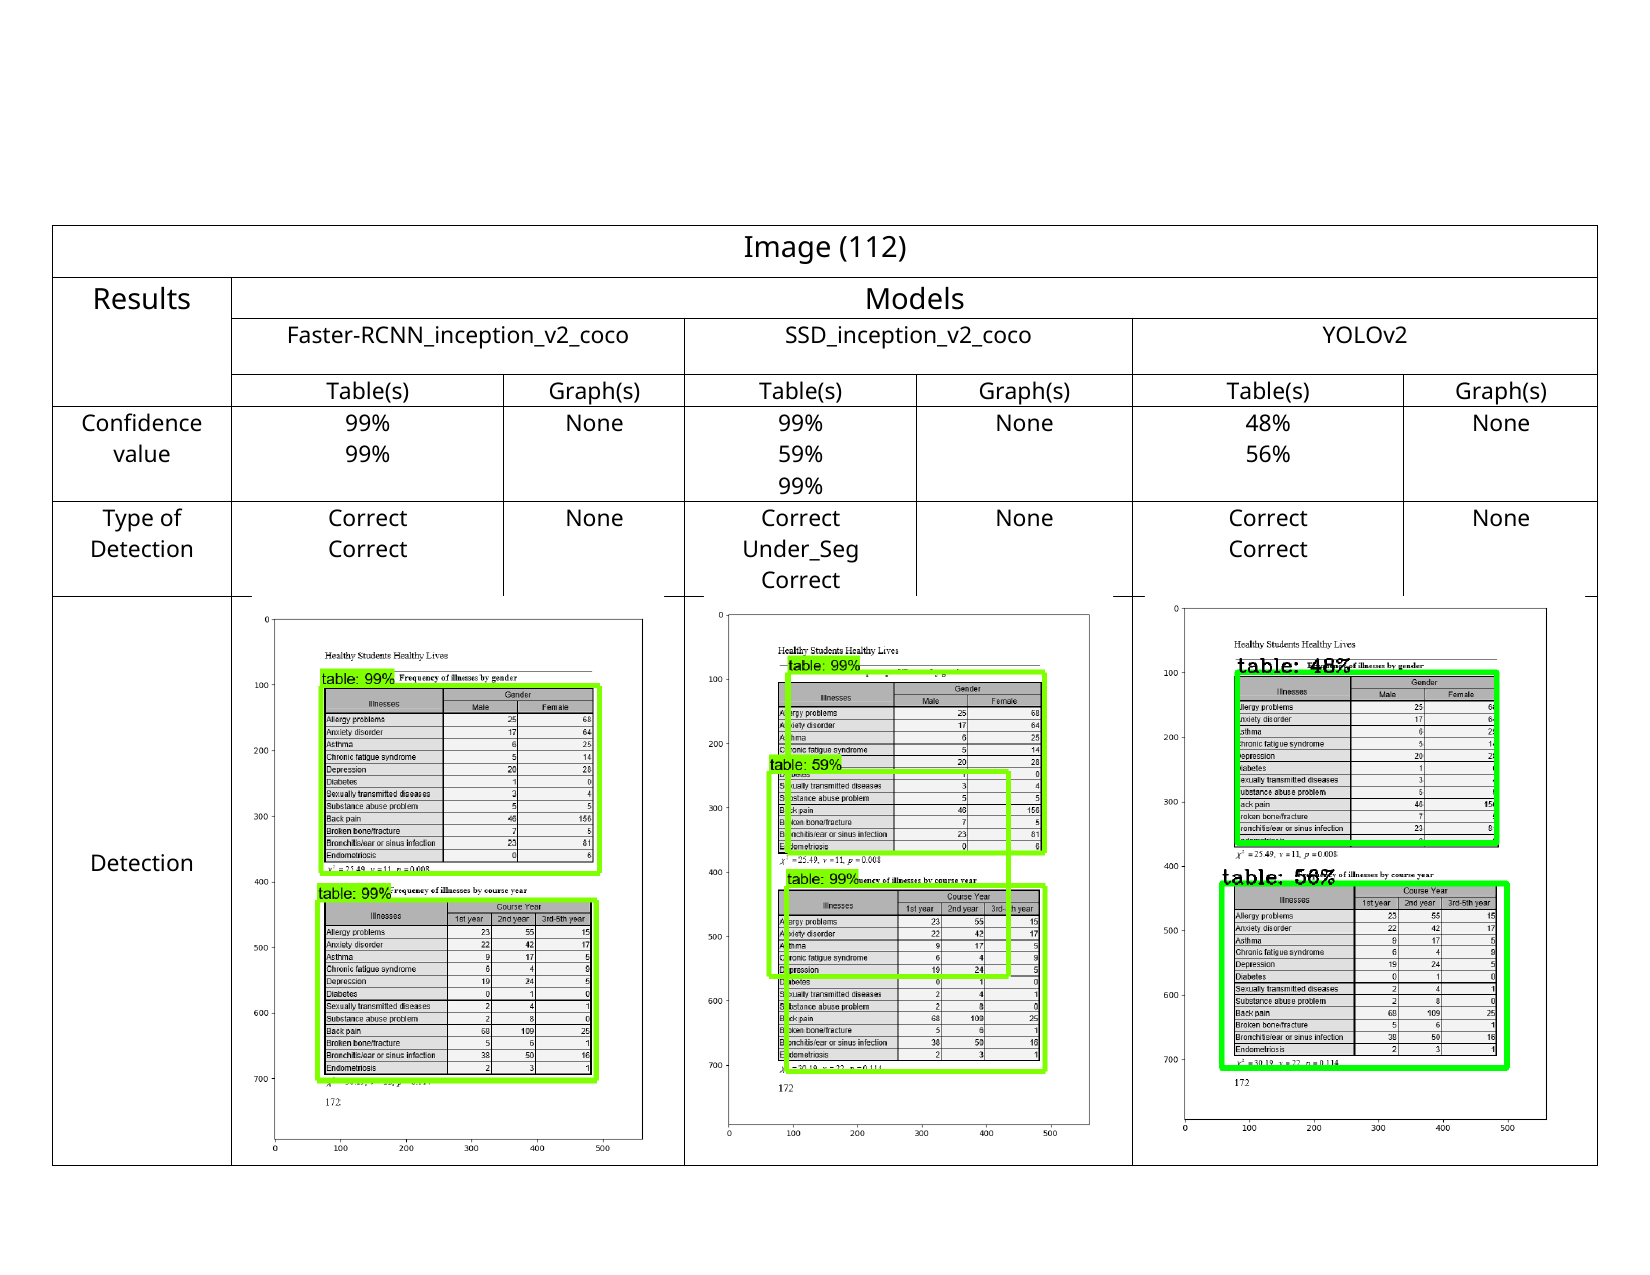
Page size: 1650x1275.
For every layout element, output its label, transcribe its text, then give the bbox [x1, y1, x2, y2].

table_cell Models [232, 278, 1597, 318]
table_cell 99% 59% 99% [685, 407, 916, 501]
picture [251, 596, 665, 1156]
table_cell YOLOv2 [1133, 319, 1597, 374]
table_cell [53, 318, 231, 406]
table_cell Graph(s) [504, 375, 684, 406]
table_cell Table(s) [685, 375, 916, 406]
table_header Image (112) [53, 226, 1597, 277]
table_cell None [504, 407, 684, 501]
table_cell Correct Correct [232, 502, 503, 596]
table_cell Graph(s) [917, 375, 1132, 406]
table_cell 48% 56% [1133, 407, 1403, 501]
table_cell SSD_inception_v2_coco [685, 319, 1132, 374]
table_cell None [917, 502, 1132, 596]
table_cell [232, 597, 684, 1165]
table_cell [685, 597, 1132, 1165]
picture [1144, 596, 1586, 1141]
table_cell Table(s) [1133, 375, 1403, 406]
table_cell Table(s) [232, 375, 503, 406]
table_cell Graph(s) [1404, 375, 1597, 406]
table_cell None [1404, 407, 1597, 501]
table_cell Type of Detection [53, 502, 231, 596]
table_cell None [917, 407, 1132, 501]
table_cell Confidence value [53, 407, 231, 501]
table_cell Correct Under_Seg Correct [685, 502, 916, 596]
table_cell None [1404, 502, 1597, 596]
table_cell Correct Correct [1133, 502, 1403, 596]
table_cell None [504, 502, 684, 596]
table_cell Detection [53, 597, 231, 1165]
table_cell Faster-RCNN_inception_v2_coco [232, 319, 684, 374]
picture [703, 596, 1114, 1141]
table_cell Results [53, 278, 231, 318]
table_cell 99% 99% [232, 407, 503, 501]
table_cell [1133, 597, 1597, 1165]
